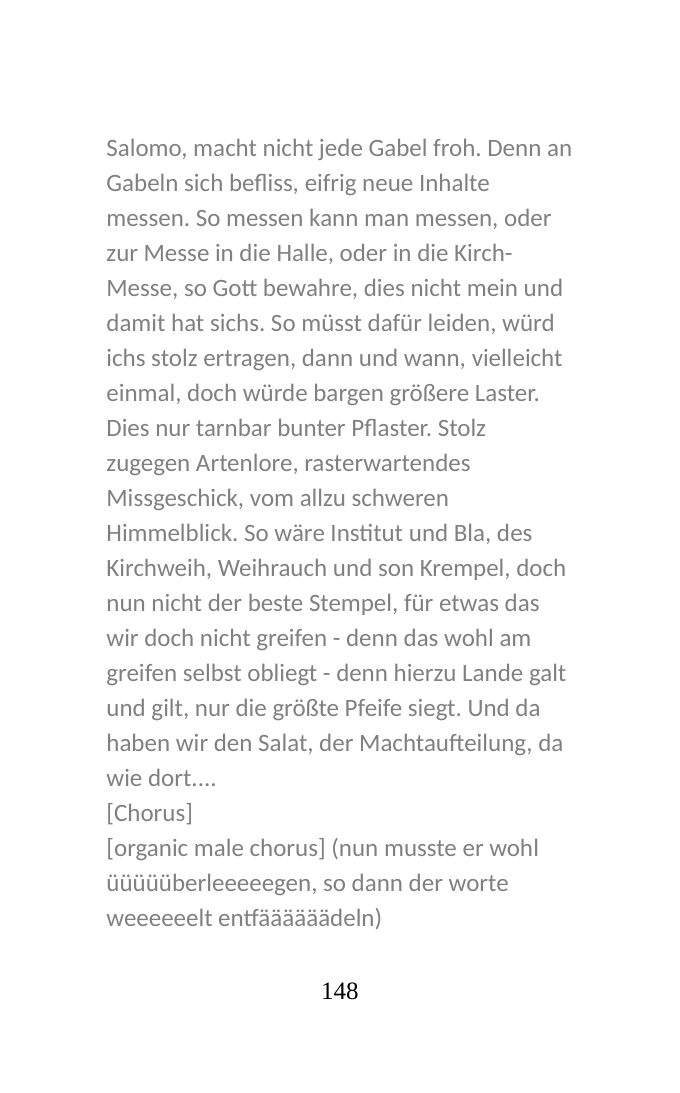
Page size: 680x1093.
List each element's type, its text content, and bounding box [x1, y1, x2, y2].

text [organic male chorus] (nun musste er wohl üüüüüberleeeeegen, so dann der worte weeeeeelt entfäääääädeln) [106, 832, 573, 932]
text [Chorus] [106, 797, 573, 827]
